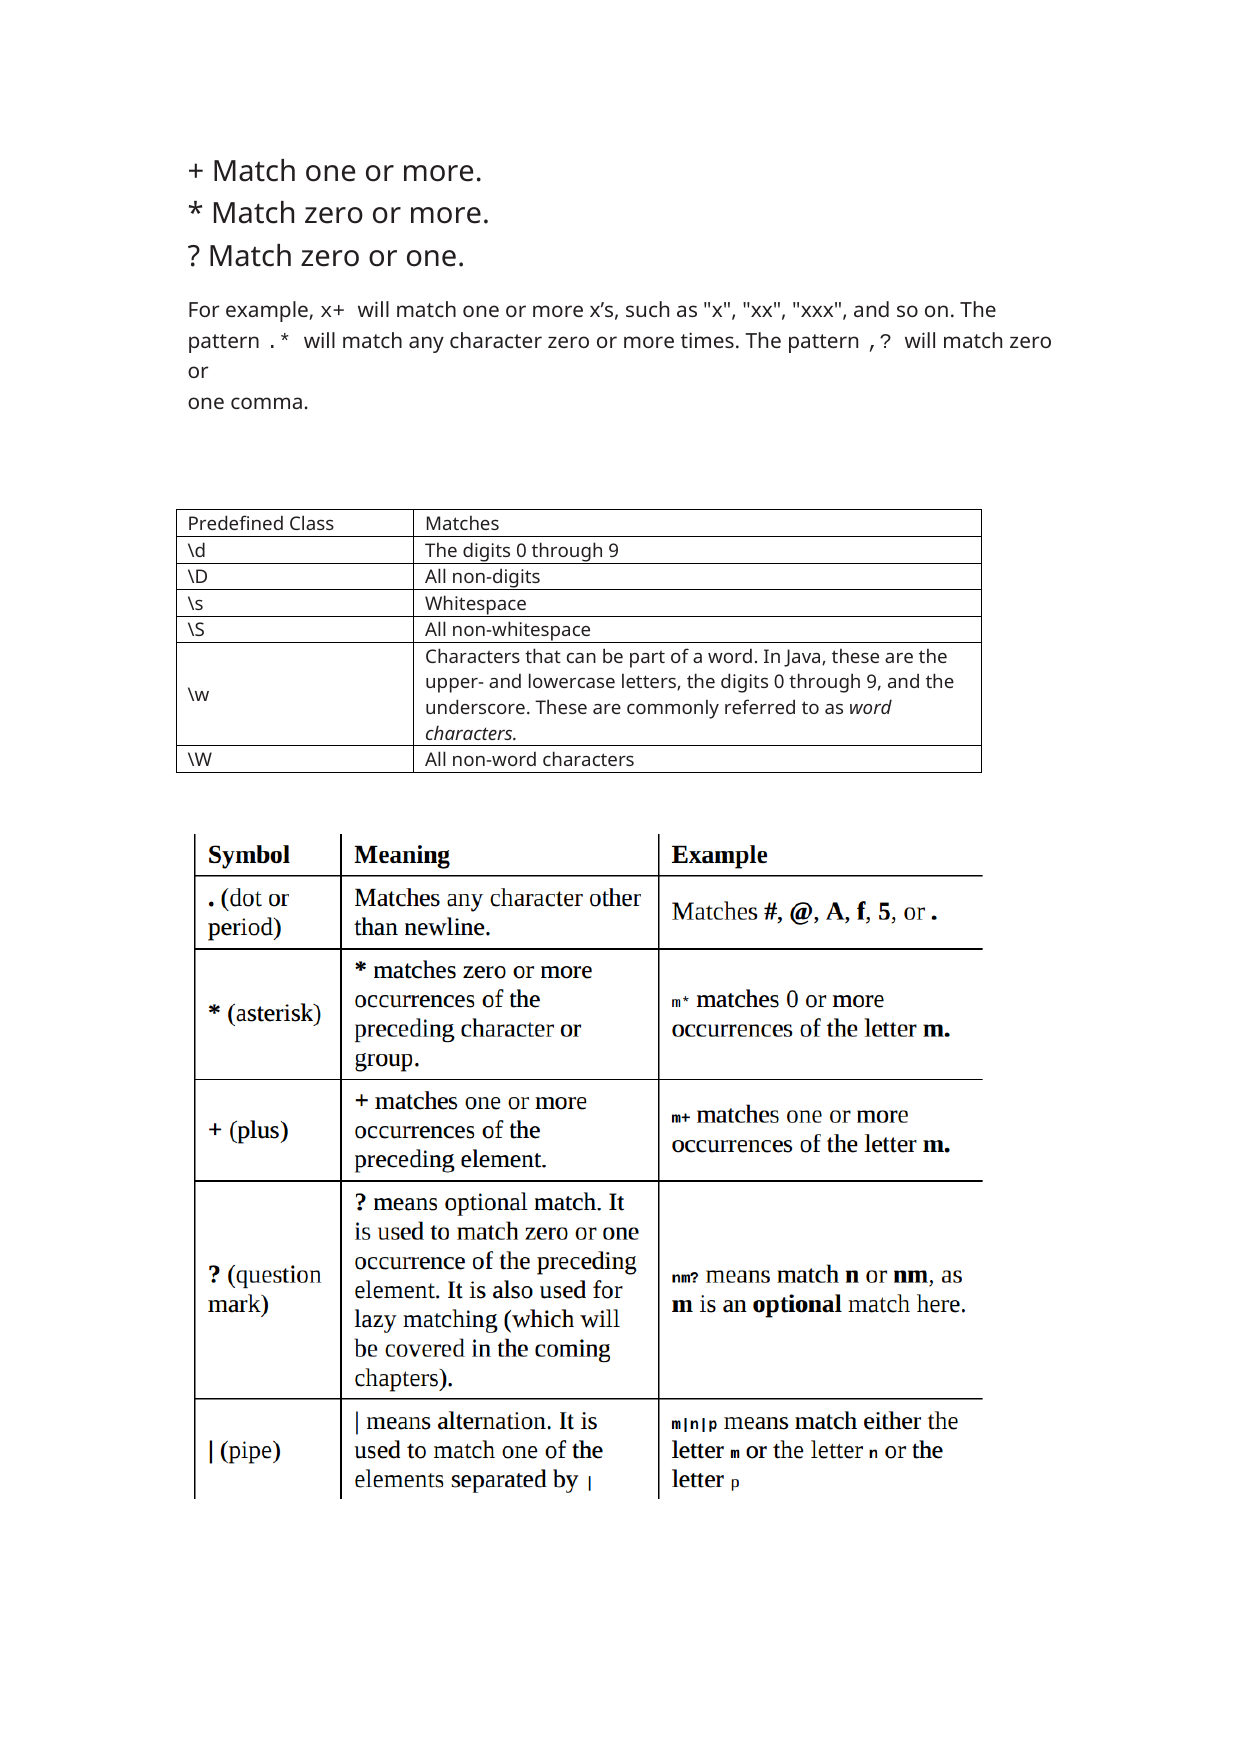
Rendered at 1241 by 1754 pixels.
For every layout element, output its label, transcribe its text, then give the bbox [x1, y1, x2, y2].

table_cell \W [177, 746, 413, 772]
table_header Matches [414, 510, 981, 536]
table_cell Characters that can be part of a word. In Java, these are the upper- and lowercase letters, the digits 0 through 9, and the underscore. These are commonly referred to as word characters. [414, 643, 981, 745]
table_cell All non-digits [414, 564, 981, 589]
picture [187, 834, 983, 1499]
table_cell \D [177, 564, 413, 589]
table_cell \S [177, 617, 413, 642]
table_cell All non-whitespace [414, 617, 981, 642]
text For example, x+ will match one or more x’s, such as "x", "xx", "xxx", and so on. The pattern .* will match any character zero or more times. The pattern ,? will match zero or one comma. [187, 295, 1053, 443]
table_cell Whitespace [414, 590, 981, 616]
text + Match one or more. * Match zero or more. ? Match zero or one. [187, 150, 1053, 275]
table_cell \w [177, 643, 413, 745]
table_cell The digits 0 through 9 [414, 537, 981, 562]
table_cell \s [177, 590, 413, 616]
table_header Predefined Class [177, 510, 413, 536]
table_cell \d [177, 537, 413, 562]
table_cell All non-word characters [414, 746, 981, 772]
